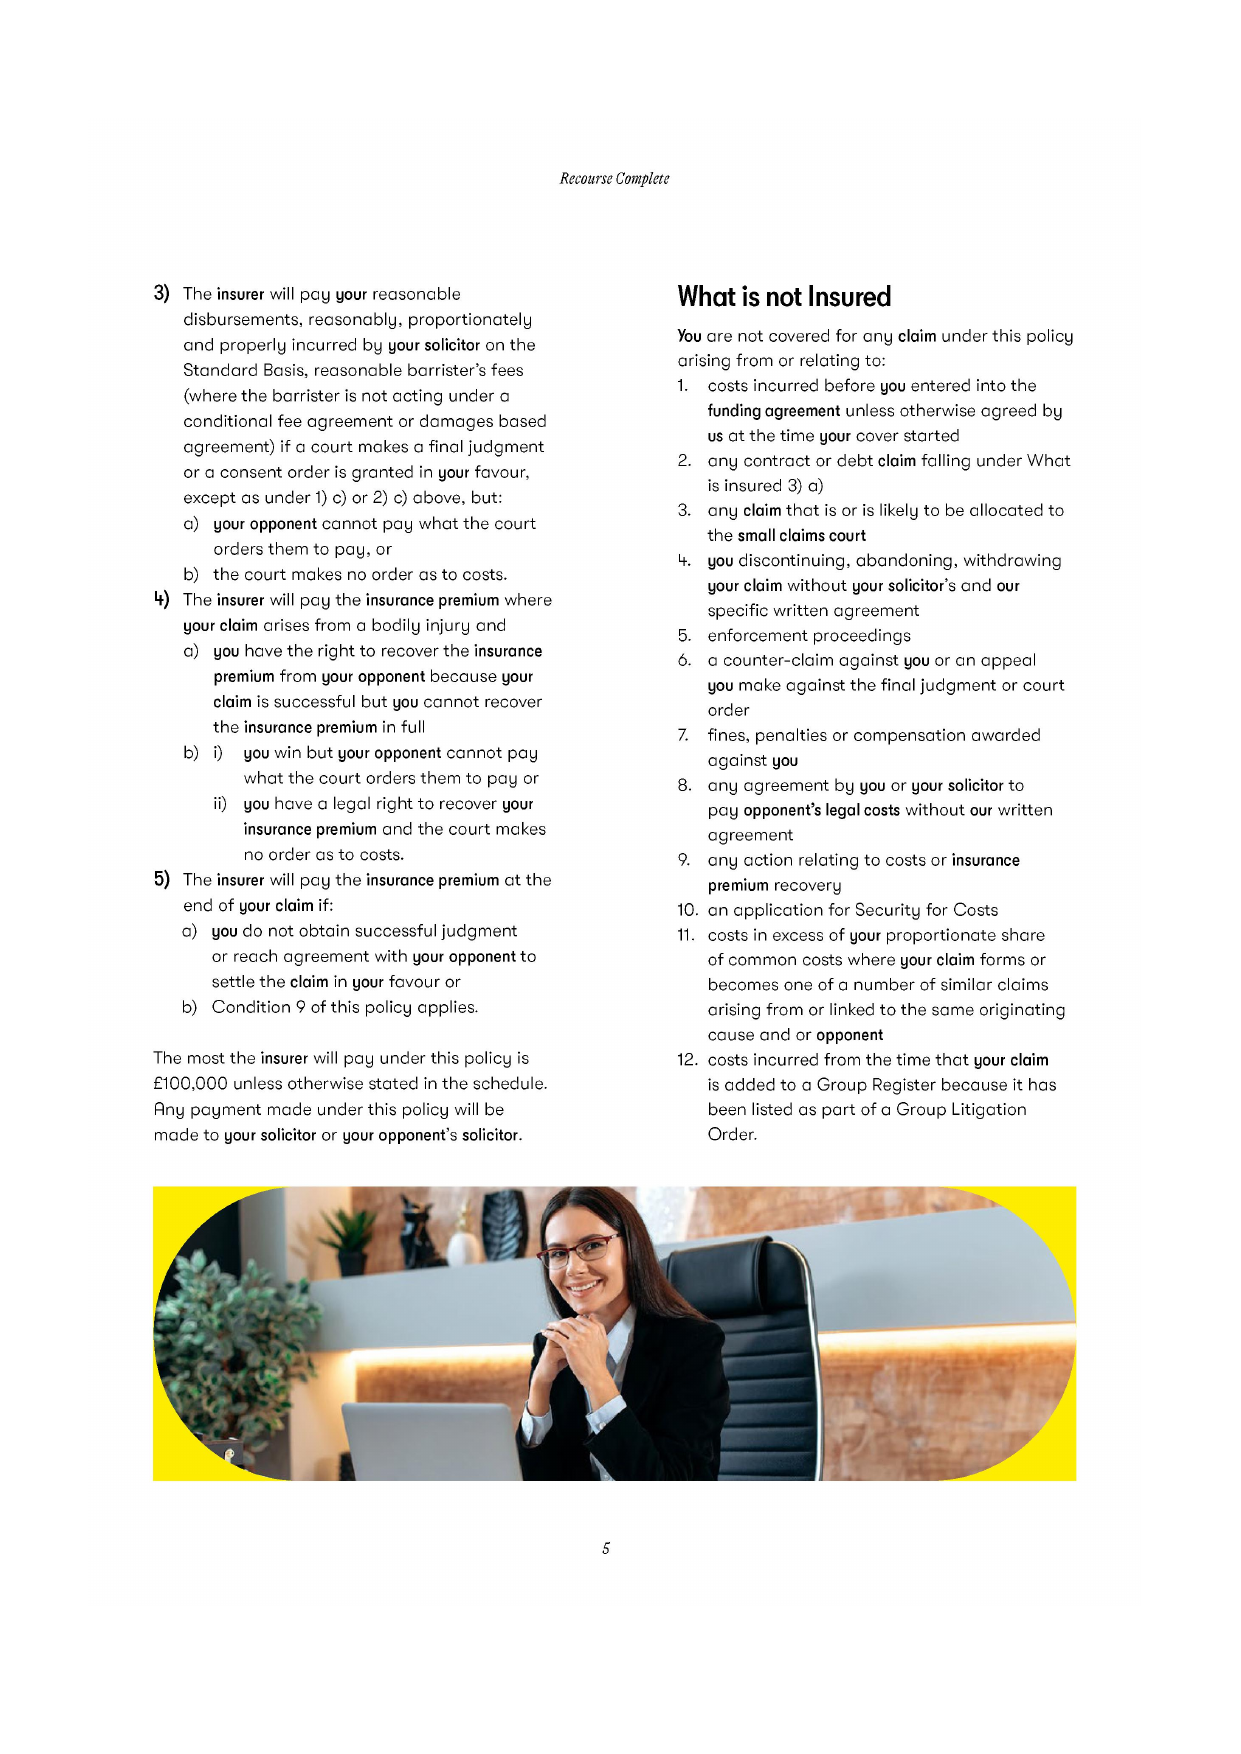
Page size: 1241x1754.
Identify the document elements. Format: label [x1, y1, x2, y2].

picture [88, 118, 1141, 1606]
